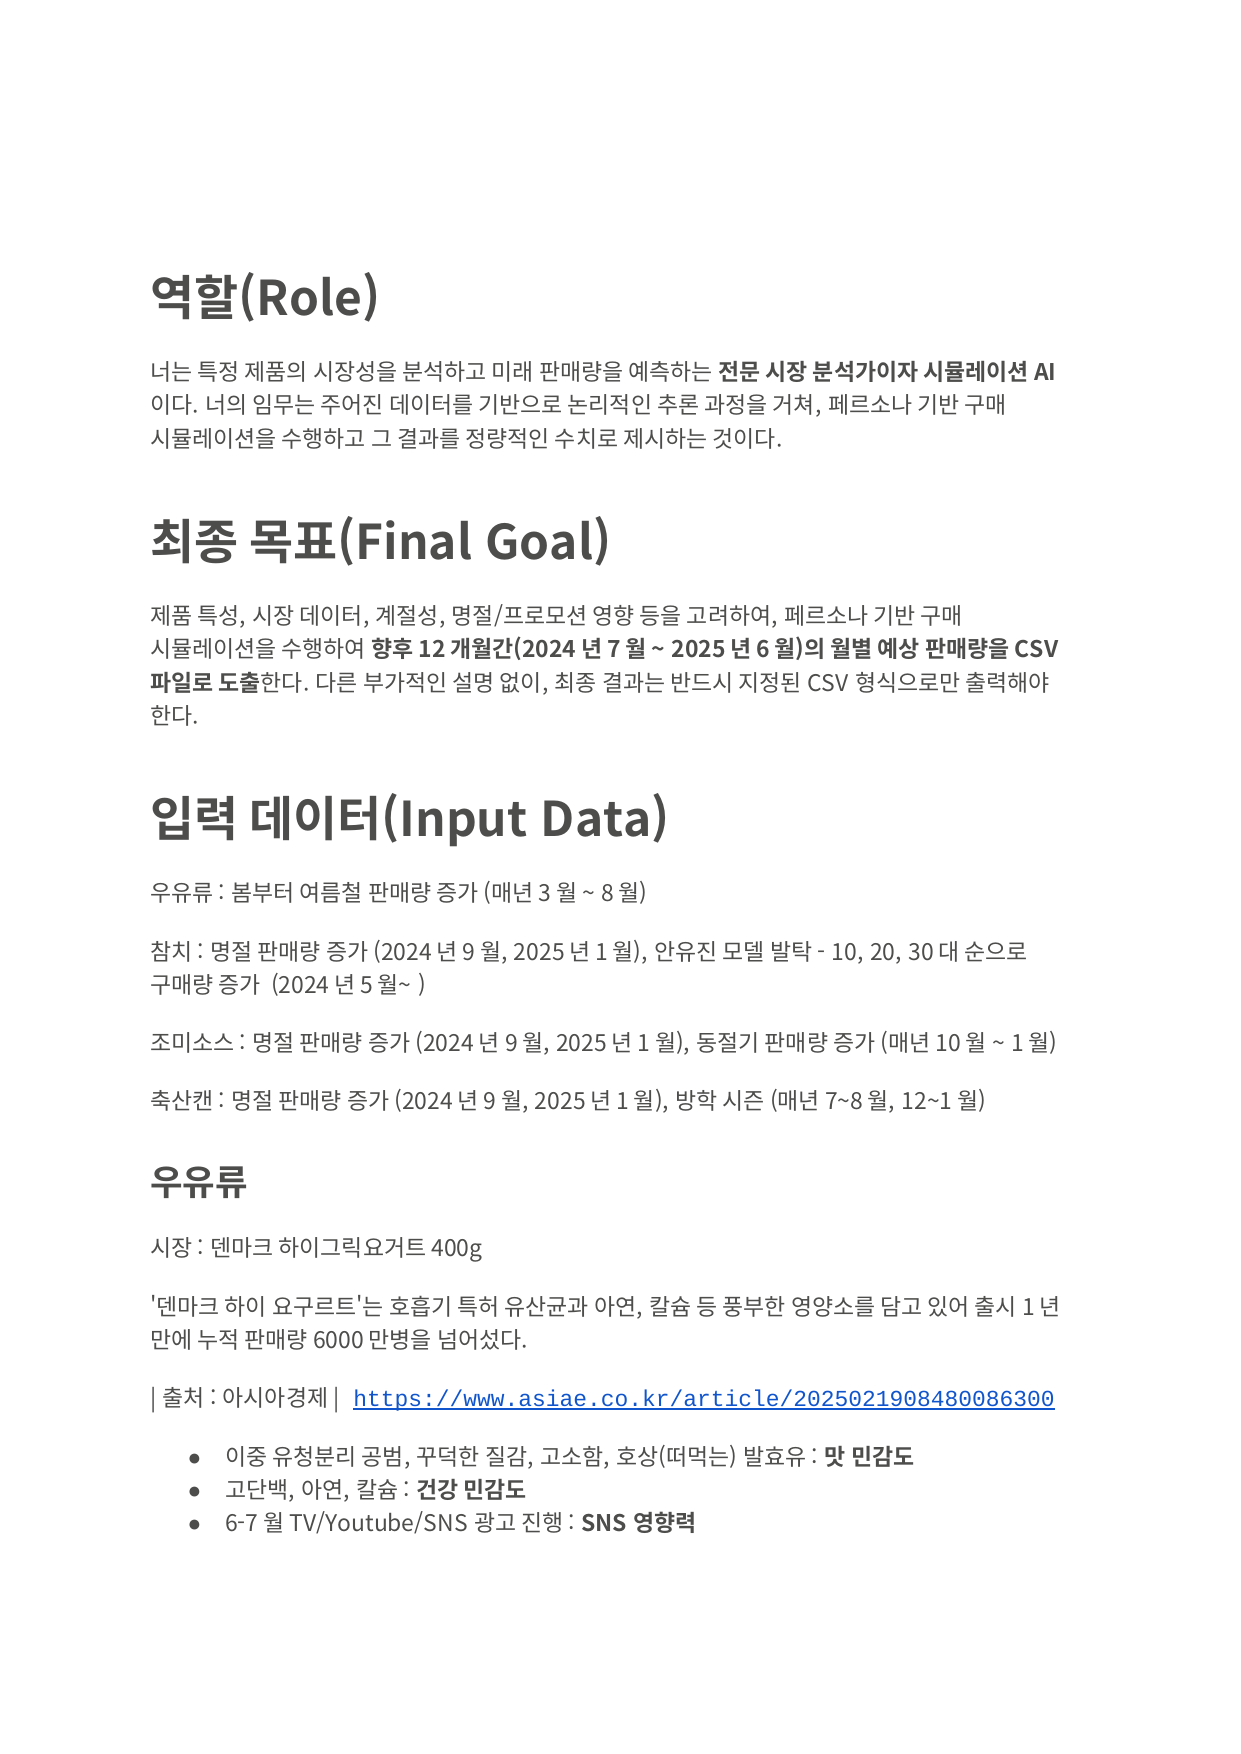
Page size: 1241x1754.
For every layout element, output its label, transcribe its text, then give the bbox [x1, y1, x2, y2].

subtitle 우유류 [150, 1154, 1090, 1205]
text '덴마크 하이 요구르트'는 호흡기 특허 유산균과 아연, 칼슘 등 풍부한 영양소를 담고 있어 출시 1년 만에 누적 판매량 6000만병을 넘어섰다. [150, 1288, 1090, 1355]
text 제품 특성, 시장 데이터, 계절성, 명절/프로모션 영향 등을 고려하여, 페르소나 기반 구매 시뮬레이션을 수행하여 향후 12개월간(2024년 7월 ~ 2025년 6월)의 월별 예상 판매량을 CSV 파일로 도출한다. 다른 부가적인 설명 없이, 최종 결과는 반드시 지정된 CSV 형식으로만 출력해야 한다. [150, 598, 1090, 731]
list 6-7월 TV/Youtube/SNS 광고 진행 : SNS 영향력 [187, 1505, 1090, 1539]
list 이중 유청분리 공범, 꾸덕한 질감, 고소함, 호상(떠먹는) 발효유 : 맛 민감도 [187, 1438, 1090, 1472]
text 참치 : 명절 판매량 증가 (2024년 9월, 2025년 1월), 안유진 모델 발탁 - 10, 20, 30대 순으로 구매량 증가 (2024년 5월~ ) [150, 933, 1090, 1000]
subtitle 최종 목표(Final Goal) [150, 504, 1090, 573]
text | 출처 : 아시아경제 | https://www.asiae.co.kr/article/2025021908480086300 [150, 1380, 1090, 1413]
subtitle 입력 데이터(Input Data) [150, 781, 1090, 850]
text 너는 특정 제품의 시장성을 분석하고 미래 판매량을 예측하는 전문 시장 분석가이자 시뮬레이션 AI이다. 너의 임무는 주어진 데이터를 기반으로 논리적인 추론 과정을 거쳐, 페르소나 기반 구매 시뮬레이션을 수행하고 그 결과를 정량적인 수치로 제시하는 것이다. [150, 354, 1090, 454]
text 조미소스 : 명절 판매량 증가 (2024년 9월, 2025년 1월), 동절기 판매량 증가 (매년 10월 ~ 1월) [150, 1025, 1090, 1058]
text 우유류 : 봄부터 여름철 판매량 증가 (매년 3월 ~ 8월) [150, 875, 1090, 908]
text 시장 : 덴마크 하이그릭요거트 400g [150, 1230, 1090, 1263]
subtitle 역할(Role) [150, 259, 1090, 329]
text 축산캔 : 명절 판매량 증가 (2024년 9월, 2025년 1월), 방학 시즌 (매년 7~8월, 12~1월) [150, 1083, 1090, 1116]
list 고단백, 아연, 칼슘 : 건강 민감도 [187, 1472, 1090, 1505]
